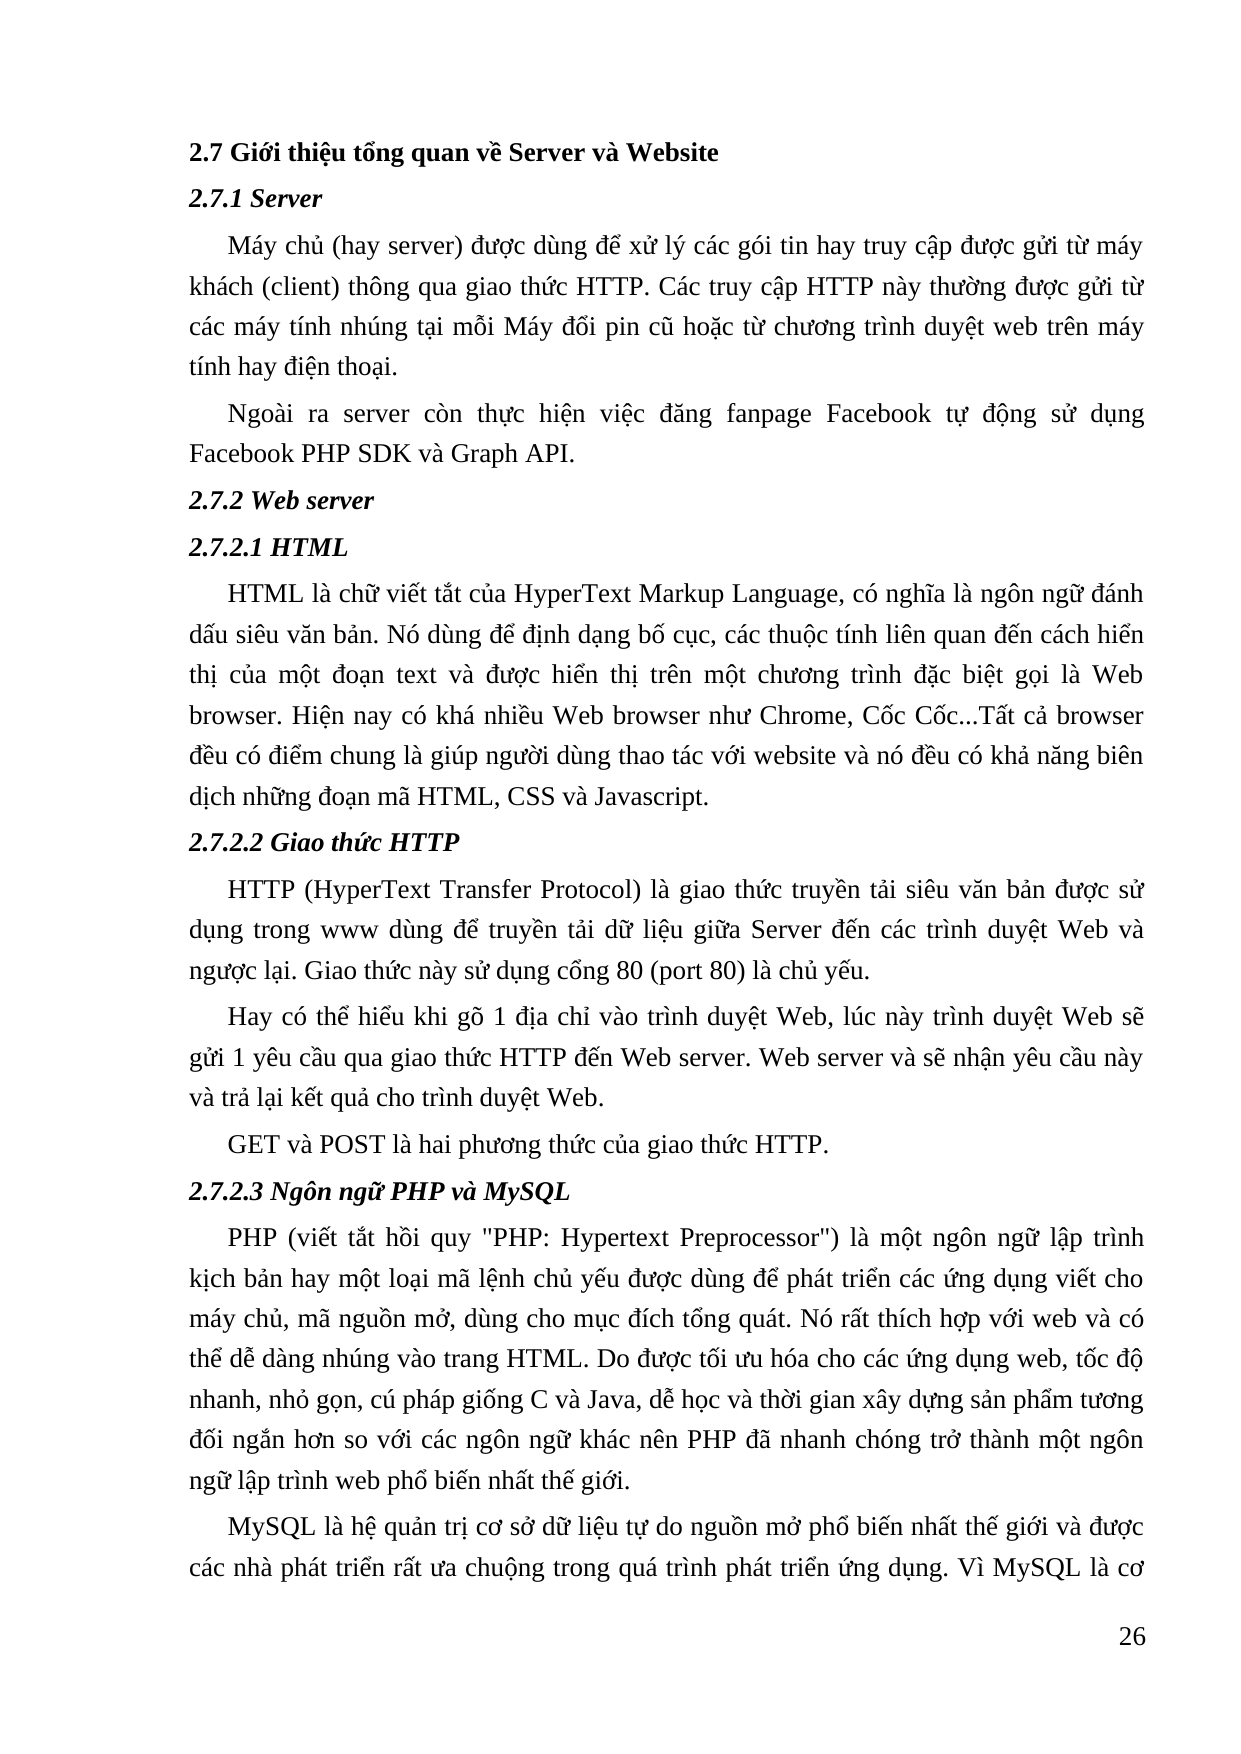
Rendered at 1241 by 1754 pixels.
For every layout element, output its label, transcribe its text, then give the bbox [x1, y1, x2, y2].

text Máy chủ (hay server) được dùng để xử lý các gói tin hay truy cập được gửi từ máy khách (client) thông qua giao thức HTTP. Các truy cập HTTP này thường được gửi từ các máy tính nhúng tại mỗi Máy đổi pin cũ hoặc từ chương trình duyệt web trên máy tính hay điện thoại. [189, 229, 1146, 382]
text HTML là chữ viết tắt của HyperText Markup Language, có nghĩa là ngôn ngữ đánh dấu siêu văn bản. Nó dùng để định dạng bố cục, các thuộc tính liên quan đến cách hiển thị của một đoạn text và được hiển thị trên một chương trình đặc biệt gọi là Web browser. Hiện nay có khá nhiều Web browser như Chrome, Cốc Cốc...Tất cả browser đều có điểm chung là giúp người dùng thao tác với website và nó đều có khả năng biên dịch những đoạn mã HTML, CSS và Javascript. [189, 577, 1146, 811]
text GET và POST là hai phương thức của giao thức HTTP. [189, 1128, 1146, 1159]
subtitle Ngôn ngữ PHP và MySQL [189, 1174, 1146, 1206]
subtitle Giao thức HTTP [189, 826, 1146, 857]
subtitle Giới thiệu tổng quan về Server và Website [189, 136, 1146, 167]
subtitle Web server [189, 484, 1146, 515]
text HTTP (HyperText Transfer Protocol) là giao thức truyền tải siêu văn bản được sử dụng trong www dùng để truyền tải dữ liệu giữa Server đến các trình duyệt Web và ngược lại. Giao thức này sử dụng cổng 80 (port 80) là chủ yếu. [189, 873, 1146, 985]
text Ngoài ra server còn thực hiện việc đăng fanpage Facebook tự động sử dụng Facebook PHP SDK và Graph API. [189, 397, 1146, 469]
text Hay có thể hiểu khi gõ 1 địa chỉ vào trình duyệt Web, lúc này trình duyệt Web sẽ gửi 1 yêu cầu qua giao thức HTTP đến Web server. Web server và sẽ nhận yêu cầu này và trả lại kết quả cho trình duyệt Web. [189, 1000, 1146, 1112]
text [189, 1510, 1146, 1582]
subtitle Server [189, 182, 1146, 214]
text PHP (viết tắt hồi quy "PHP: Hypertext Preprocessor") là một ngôn ngữ lập trình kịch bản hay một loại mã lệnh chủ yếu được dùng để phát triển các ứng dụng viết cho máy chủ, mã nguồn mở, dùng cho mục đích tổng quát. Nó rất thích hợp với web và có thể dễ dàng nhúng vào trang HTML. Do được tối ưu hóa cho các ứng dụng web, tốc độ nhanh, nhỏ gọn, cú pháp giống C và Java, dễ học và thời gian xây dựng sản phẩm tương đối ngắn hơn so với các ngôn ngữ khác nên PHP đã nhanh chóng trở thành một ngôn ngữ lập trình web phổ biến nhất thế giới. [189, 1221, 1146, 1495]
subtitle HTML [189, 531, 1146, 562]
